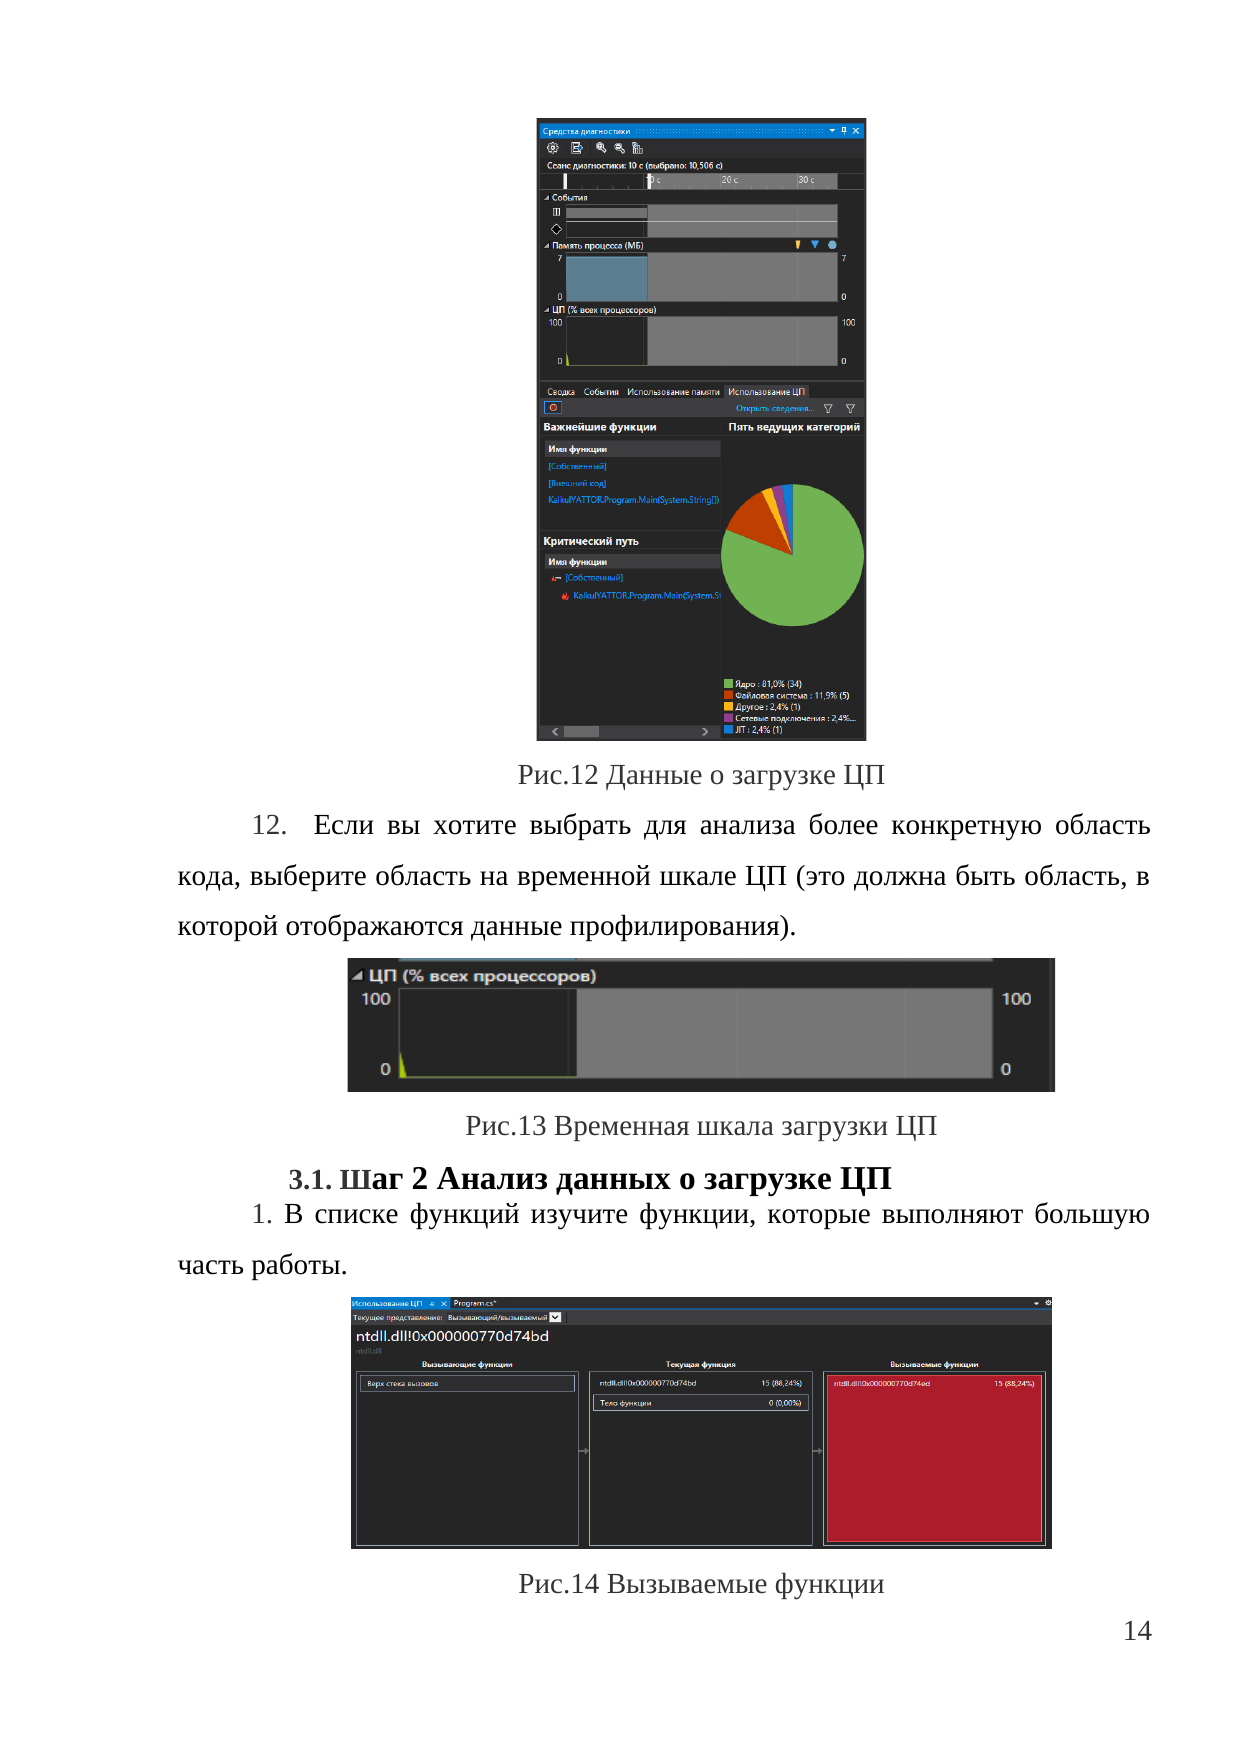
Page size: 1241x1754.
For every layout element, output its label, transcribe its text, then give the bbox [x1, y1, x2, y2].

text 1. В списке функций изучите функции, которые выполняют большую часть работы. [177, 1197, 1152, 1281]
picture [536, 118, 867, 741]
picture [347, 958, 1056, 1092]
picture [351, 1297, 1052, 1549]
text Рис.12 Данные о загрузке ЦП [177, 757, 1152, 791]
text 12. Если вы хотите выбрать для анализа более конкретную область кода, выберите область на временной шкале ЦП (это должна быть область, в которой отображаются данные профилирования). [177, 807, 1152, 858]
text Рис.13 Временная шкала загрузки ЦП [177, 1108, 1152, 1142]
text 12. Если вы хотите выбрать для анализа более конкретную область кода, выберите область на временной шкале ЦП (это должна быть область, в которой отображаются данные профилирования). [177, 891, 1152, 942]
text Рис.14 Вызываемые функции [177, 1566, 1152, 1599]
text 3.1. Шаг 2 Анализ данных о загрузке ЦП [288, 1158, 1152, 1197]
